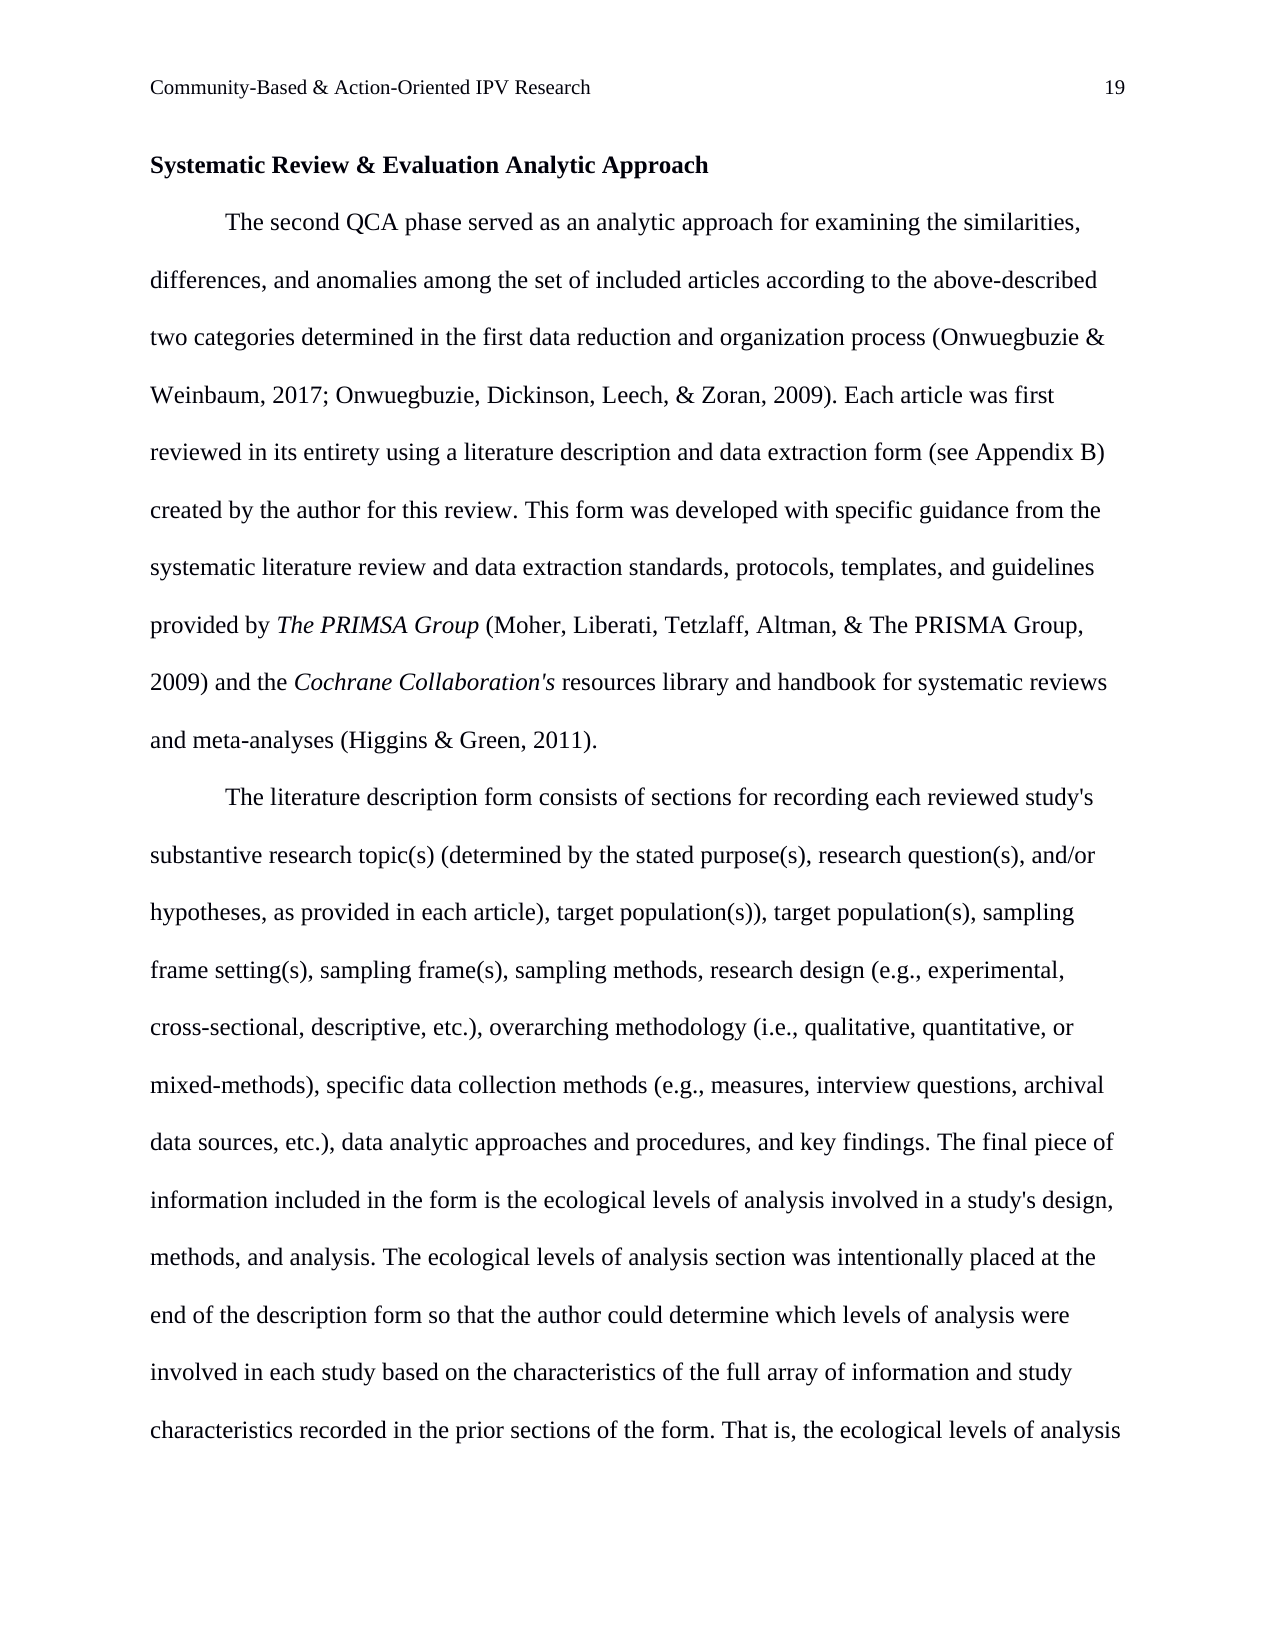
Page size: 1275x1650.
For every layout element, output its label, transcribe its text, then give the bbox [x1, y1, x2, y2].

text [150, 782, 1125, 1444]
subtitle Systematic Review & Evaluation Analytic Approach [150, 150, 1125, 179]
text The second QCA phase served as an analytic approach for examining the similarities, differences, and anomalies among the set of included articles according to the above-described two categories determined in the first data reduction and organization process (Onwuegbuzie & Weinbaum, 2017; Onwuegbuzie, Dickinson, Leech, & Zoran, 2009). Each article was first reviewed in its entirety using a literature description and data extraction form (see Appendix B) created by the author for this review. This form was developed with specific guidance from the systematic literature review and data extraction standards, protocols, templates, and guidelines provided by The PRIMSA Group (Moher, Liberati, Tetzlaff, Altman, & The PRISMA Group, 2009) and the Cochrane Collaboration's resources library and handbook for systematic reviews and meta-analyses (Higgins & Green, 2011). [150, 207, 1125, 754]
